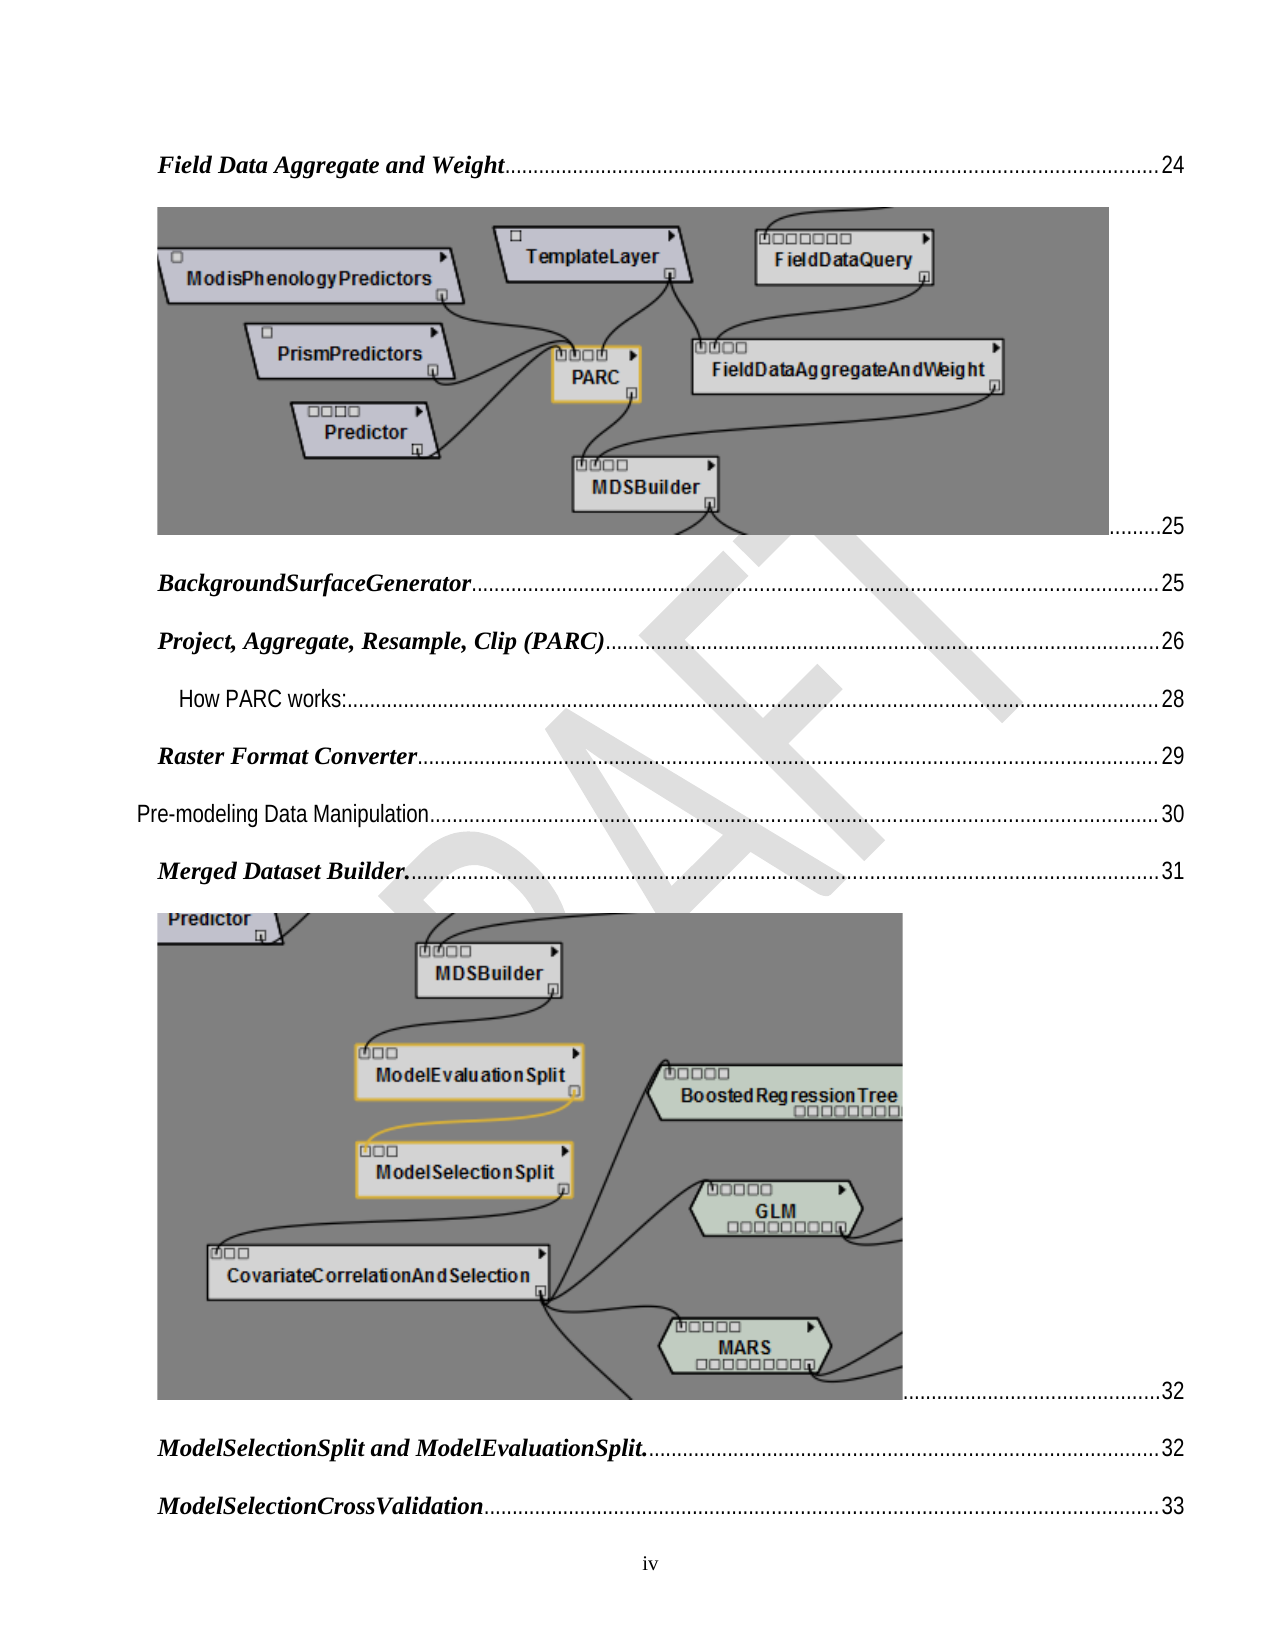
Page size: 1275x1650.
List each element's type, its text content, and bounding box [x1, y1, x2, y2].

text ModelSelectionSplit and ModelEvaluationSplit. 32 [157, 1433, 1185, 1462]
text ModelSelectionCrossValidation 33 [157, 1491, 1185, 1520]
text BackgroundSurfaceGenerator 25 [157, 568, 1185, 597]
text Merged Dataset Builder. 31 [157, 856, 1185, 885]
picture [157, 913, 903, 1400]
picture [157, 207, 1109, 535]
text Pre-modeling Data Manipulation 30 [137, 798, 1185, 827]
text Project, Aggregate, Resample, Clip (PARC) 26 [157, 626, 1185, 655]
text Field Data Aggregate and Weight 24 [157, 150, 1185, 179]
text How PARC works: 28 [178, 683, 1185, 712]
text Raster Format Converter 29 [157, 741, 1185, 770]
